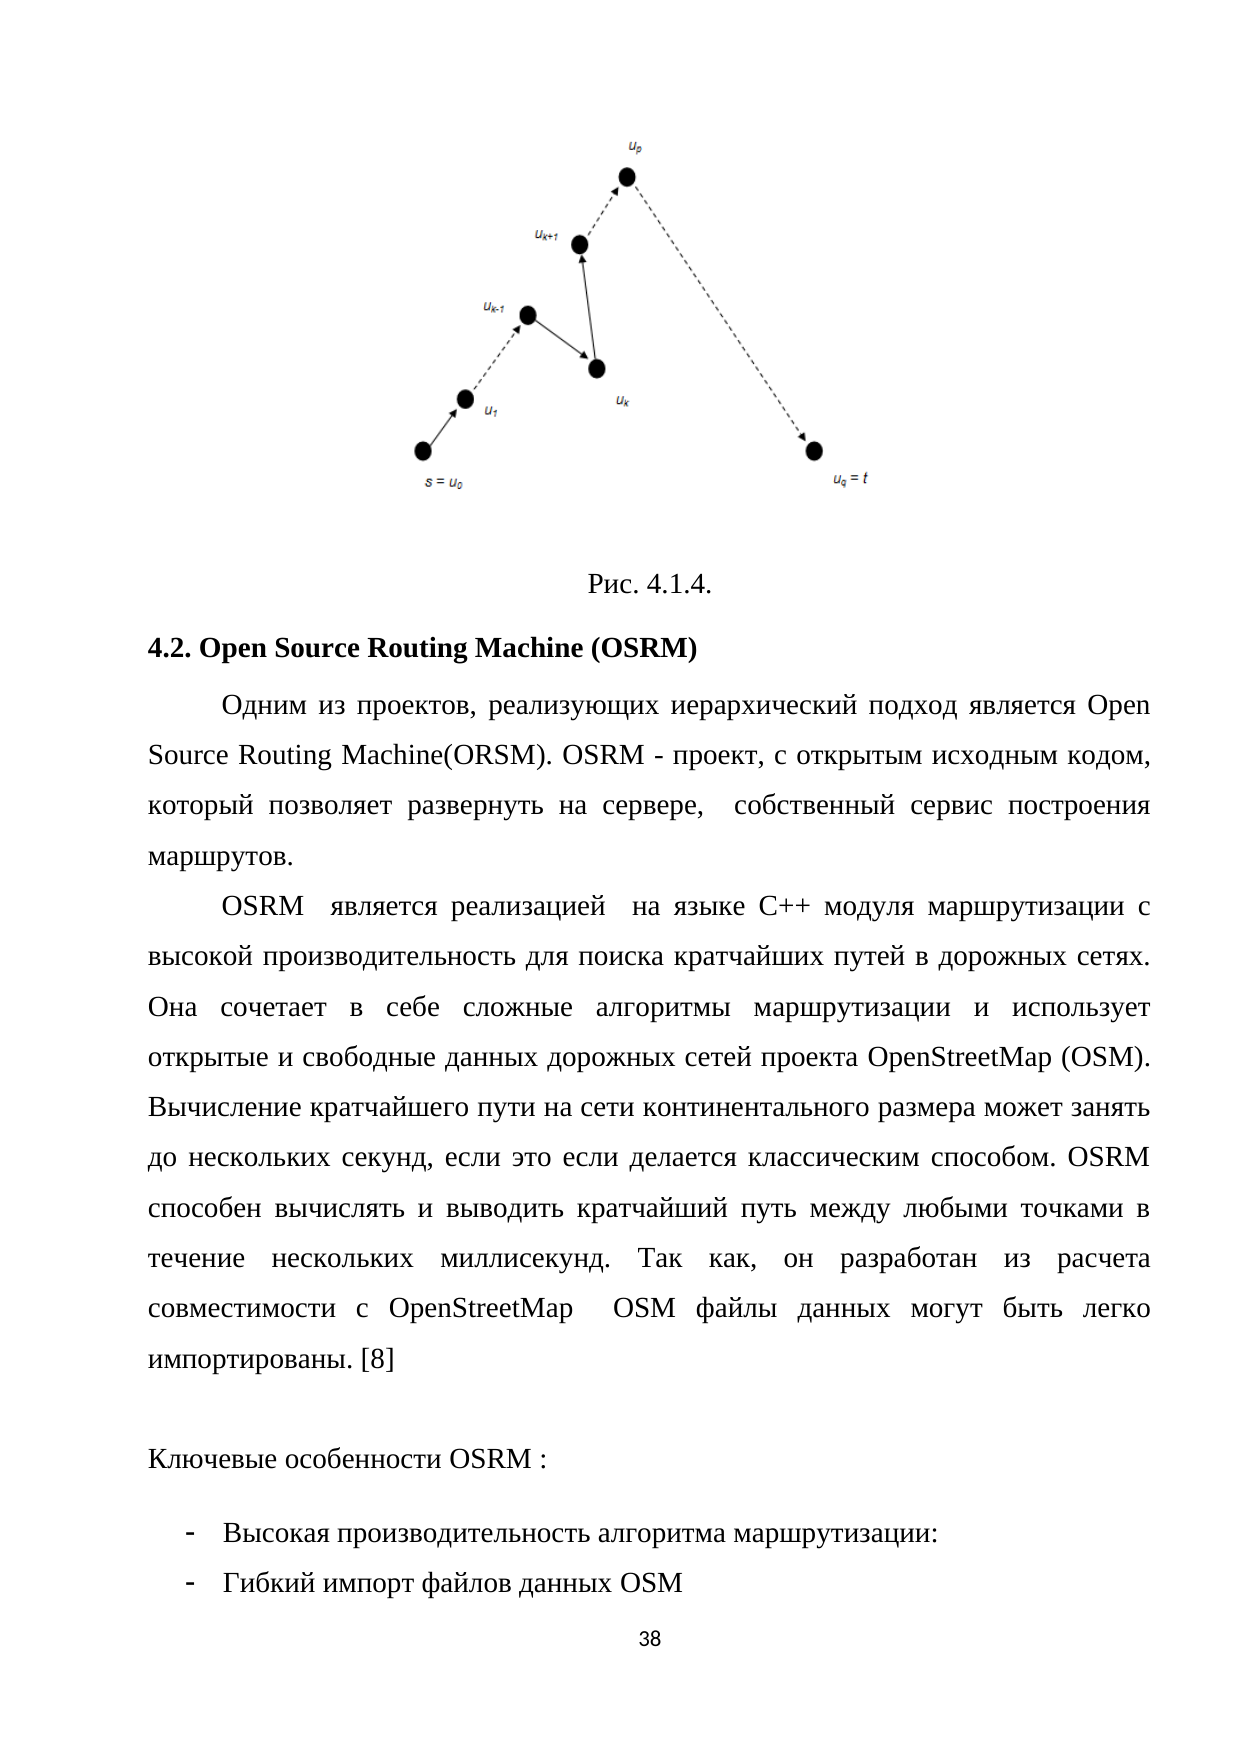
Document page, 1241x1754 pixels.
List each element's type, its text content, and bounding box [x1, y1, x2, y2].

list Гибкий импорт файлов данных OSM [185, 1566, 1152, 1599]
text 4.2. Open Source Routing Machine (OSRM) [148, 623, 1152, 663]
picture [339, 103, 960, 536]
list Высокая производительность алгоритма маршрутизации: [185, 1515, 1152, 1549]
text Рис. 4.1.4. [148, 559, 1152, 599]
text Одним из проектов, реализующих иерархический подход является Open Source Routing Machine(ORSM). OSRM - проект, с открытым исходным кодом, который позволяет развернуть на сервере, собственный сервис построения маршрутов. [148, 687, 1152, 871]
text Ключевые особенности OSRM : [148, 1441, 1152, 1475]
text OSRM является реализацией на языке C++ модуля маршрутизации с высокой производительность для поиска кратчайших путей в дорожных сетях. Она сочетает в себе сложные алгоритмы маршрутизации и использует открытые и свободные данных дорожных сетей проекта OpenStreetMap (OSM). Вычисление кратчайшего пути на сети континентального размера может занять до нескольких секунд, если это если делается классическим способом. OSRM способен вычислять и выводить кратчайший путь между любыми точками в течение нескольких миллисекунд. Так как, он разработан из расчета совместимости с OpenStreetMap OSM файлы данных могут быть легко импортированы. [8] [148, 888, 1152, 1374]
